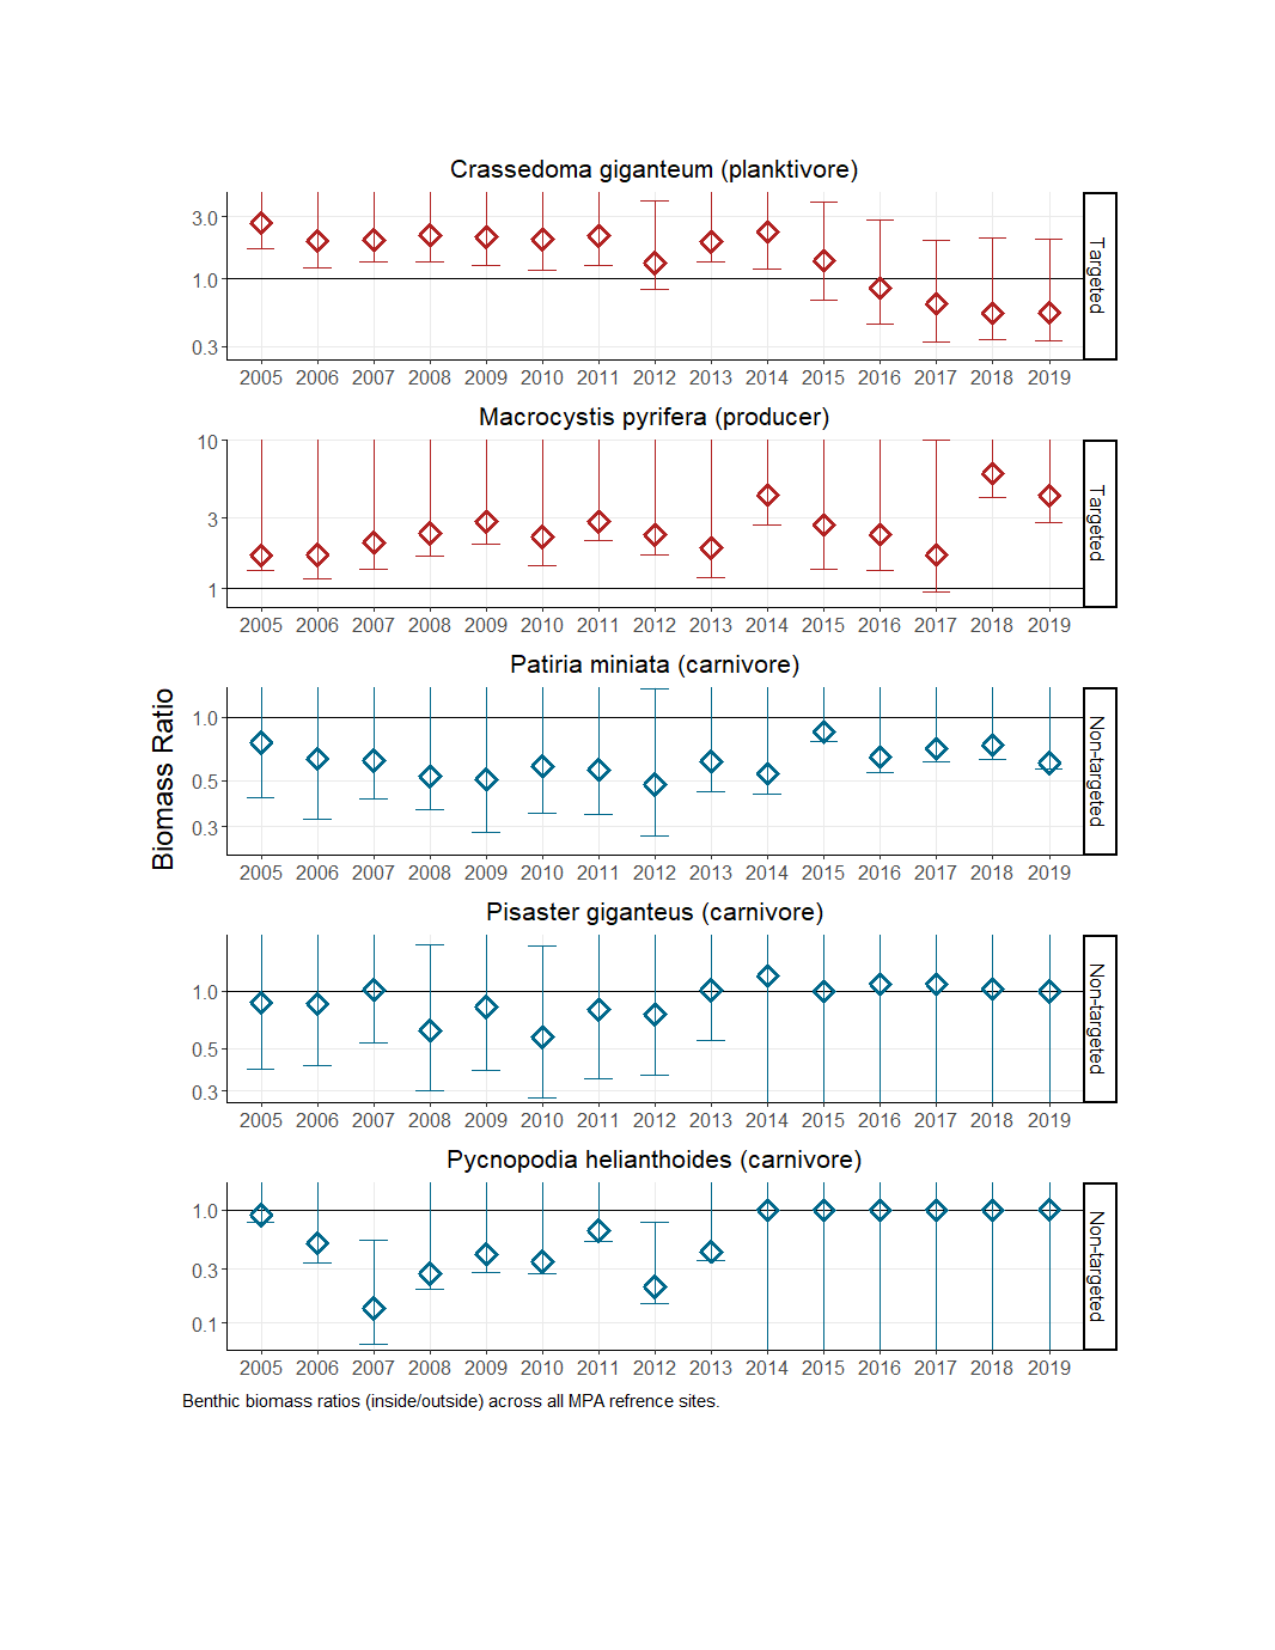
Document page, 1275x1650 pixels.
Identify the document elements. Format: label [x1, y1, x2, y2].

picture [150, 150, 1125, 1412]
